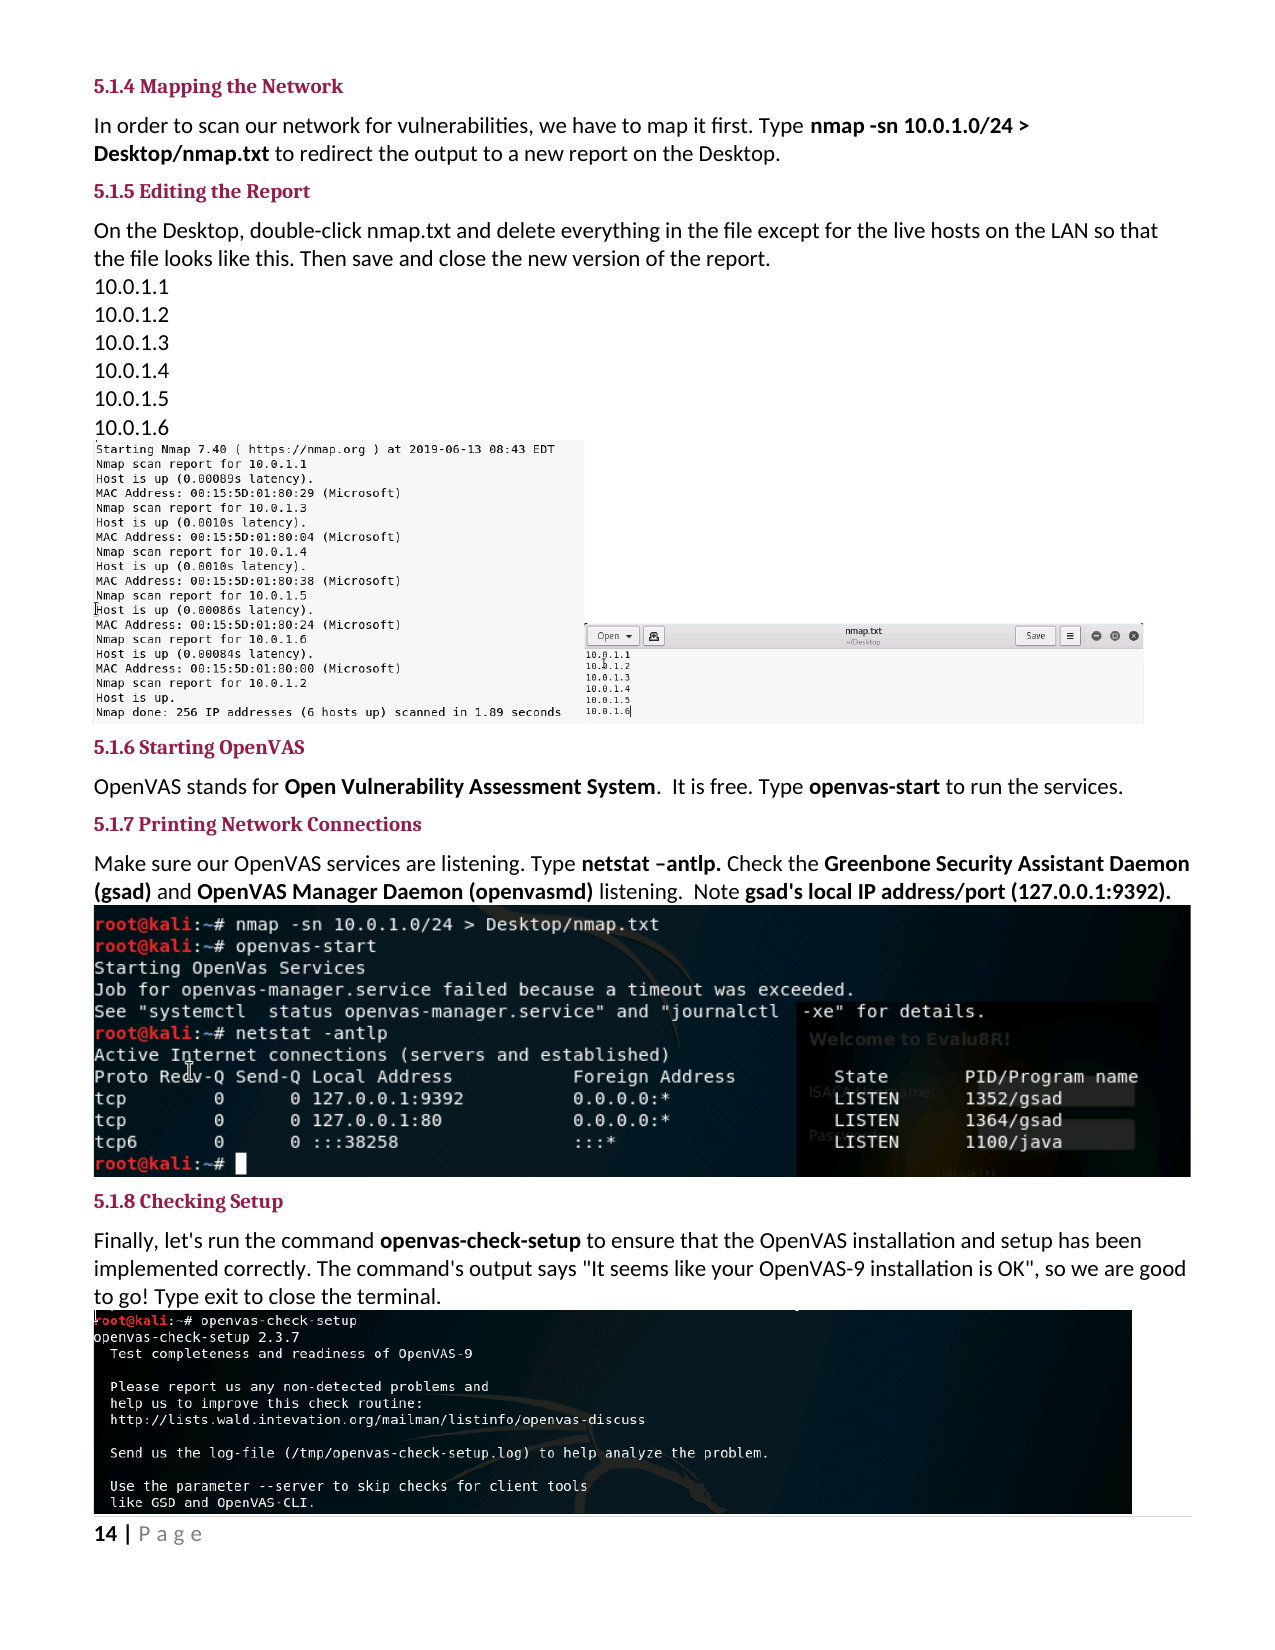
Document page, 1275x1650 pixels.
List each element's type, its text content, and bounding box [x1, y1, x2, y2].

text 10.0.1.4 [94, 357, 1191, 384]
text 10.0.1.6 [94, 413, 1191, 441]
text On the Desktop, double-click nmap.txt and delete everything in the file except for the live hosts on the LAN so that the file looks like this. Then save and close the new version of the report. [94, 216, 1191, 272]
subtitle 5.1.5 Editing the Report [94, 180, 1191, 204]
text 10.0.1.3 [94, 328, 1191, 357]
subtitle 5.1.4 Mapping the Network [94, 75, 1191, 99]
subtitle 5.1.8 Checking Setup [94, 1189, 1191, 1213]
text Finally, let's run the command openvas-check-setup to ensure that the OpenVAS installation and setup has been implemented correctly. The command's output says "It seems like your OpenVAS-9 installation is OK", so we are good to go! Type exit to close the terminal. [94, 1226, 1191, 1310]
subtitle 5.1.6 Starting OpenVAS [94, 736, 1191, 759]
text 10.0.1.2 [94, 301, 1191, 328]
text Make sure our OpenVAS services are listening. Type netstat –antlp. Check the Greenbone Security Assistant Daemon (gsad) and OpenVAS Manager Daemon (openvasmd) listening. Note gsad's local IP address/port (127.0.0.1:9392). [94, 849, 1191, 905]
text 10.0.1.5 [94, 384, 1191, 413]
text OpenVAS stands for Open Vulnerability Assessment System. It is free. Type openvas-start to run the services. [94, 772, 1191, 800]
subtitle 5.1.7 Printing Network Connections [94, 813, 1191, 837]
text 10.0.1.1 [94, 272, 1191, 301]
text In order to scan our network for vulnerabilities, we have to map it first. Type nmap -sn 10.0.1.0/24 > Desktop/nmap.txt to redirect the output to a new report on the Desktop. [94, 111, 1191, 167]
